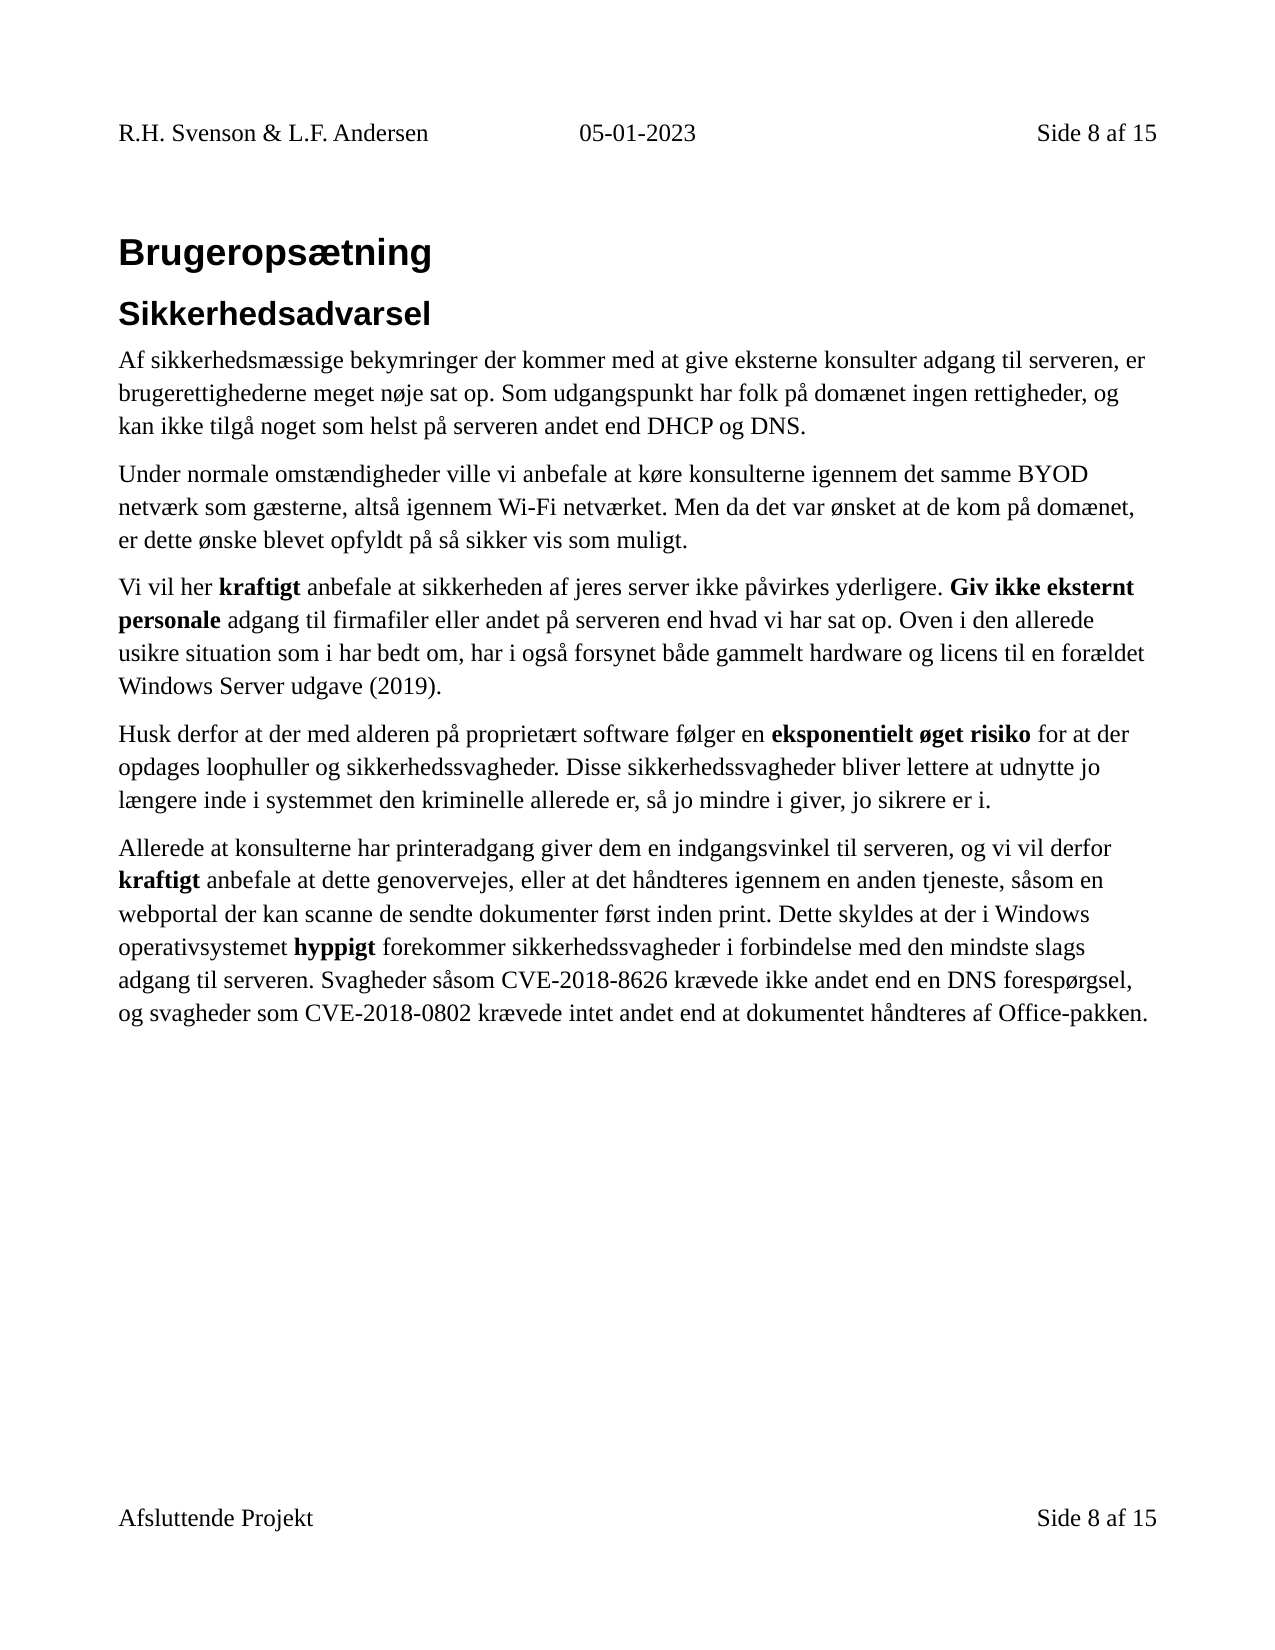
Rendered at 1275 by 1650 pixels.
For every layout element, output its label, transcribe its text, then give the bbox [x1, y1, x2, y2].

subtitle Brugeropsætning [118, 230, 1157, 273]
text Husk derfor at der med alderen på proprietært software følger en eksponentielt øget risiko for at der opdages loophuller og sikkerhedssvagheder. Disse sikkerhedssvagheder bliver lettere at udnytte jo længere inde i systemmet den kriminelle allerede er, så jo mindre i giver, jo sikrere er i. [118, 719, 1157, 814]
subtitle Sikkerhedsadvarsel [118, 294, 1157, 332]
text Allerede at konsulterne har printeradgang giver dem en indgangsvinkel til serveren, og vi vil derfor kraftigt anbefale at dette genovervejes, eller at det håndteres igennem en anden tjeneste, såsom en webportal der kan scanne de sendte dokumenter først inden print. Dette skyldes at der i Windows operativsystemet hyppigt forekommer sikkerhedssvagheder i forbindelse med den mindste slags adgang til serveren. Svagheder såsom CVE-2018-8626 krævede ikke andet end en DNS forespørgsel, og svagheder som CVE-2018-0802 krævede intet andet end at dokumentet håndteres af Office-pakken. [118, 833, 1157, 1026]
text Vi vil her kraftigt anbefale at sikkerheden af jeres server ikke påvirkes yderligere. Giv ikke eksternt personale adgang til firmafiler eller andet på serveren end hvad vi har sat op. Oven i den allerede usikre situation som i har bedt om, har i også forsynet både gammelt hardware og licens til en forældet Windows Server udgave (2019). [118, 572, 1157, 700]
text Af sikkerhedsmæssige bekymringer der kommer med at give eksterne konsulter adgang til serveren, er brugerettighederne meget nøje sat op. Som udgangspunkt har folk på domænet ingen rettigheder, og kan ikke tilgå noget som helst på serveren andet end DHCP og DNS. [118, 345, 1157, 440]
text Under normale omstændigheder ville vi anbefale at køre konsulterne igennem det samme BYOD netværk som gæsterne, altså igennem Wi-Fi netværket. Men da det var ønsket at de kom på domænet, er dette ønske blevet opfyldt på så sikker vis som muligt. [118, 459, 1157, 553]
